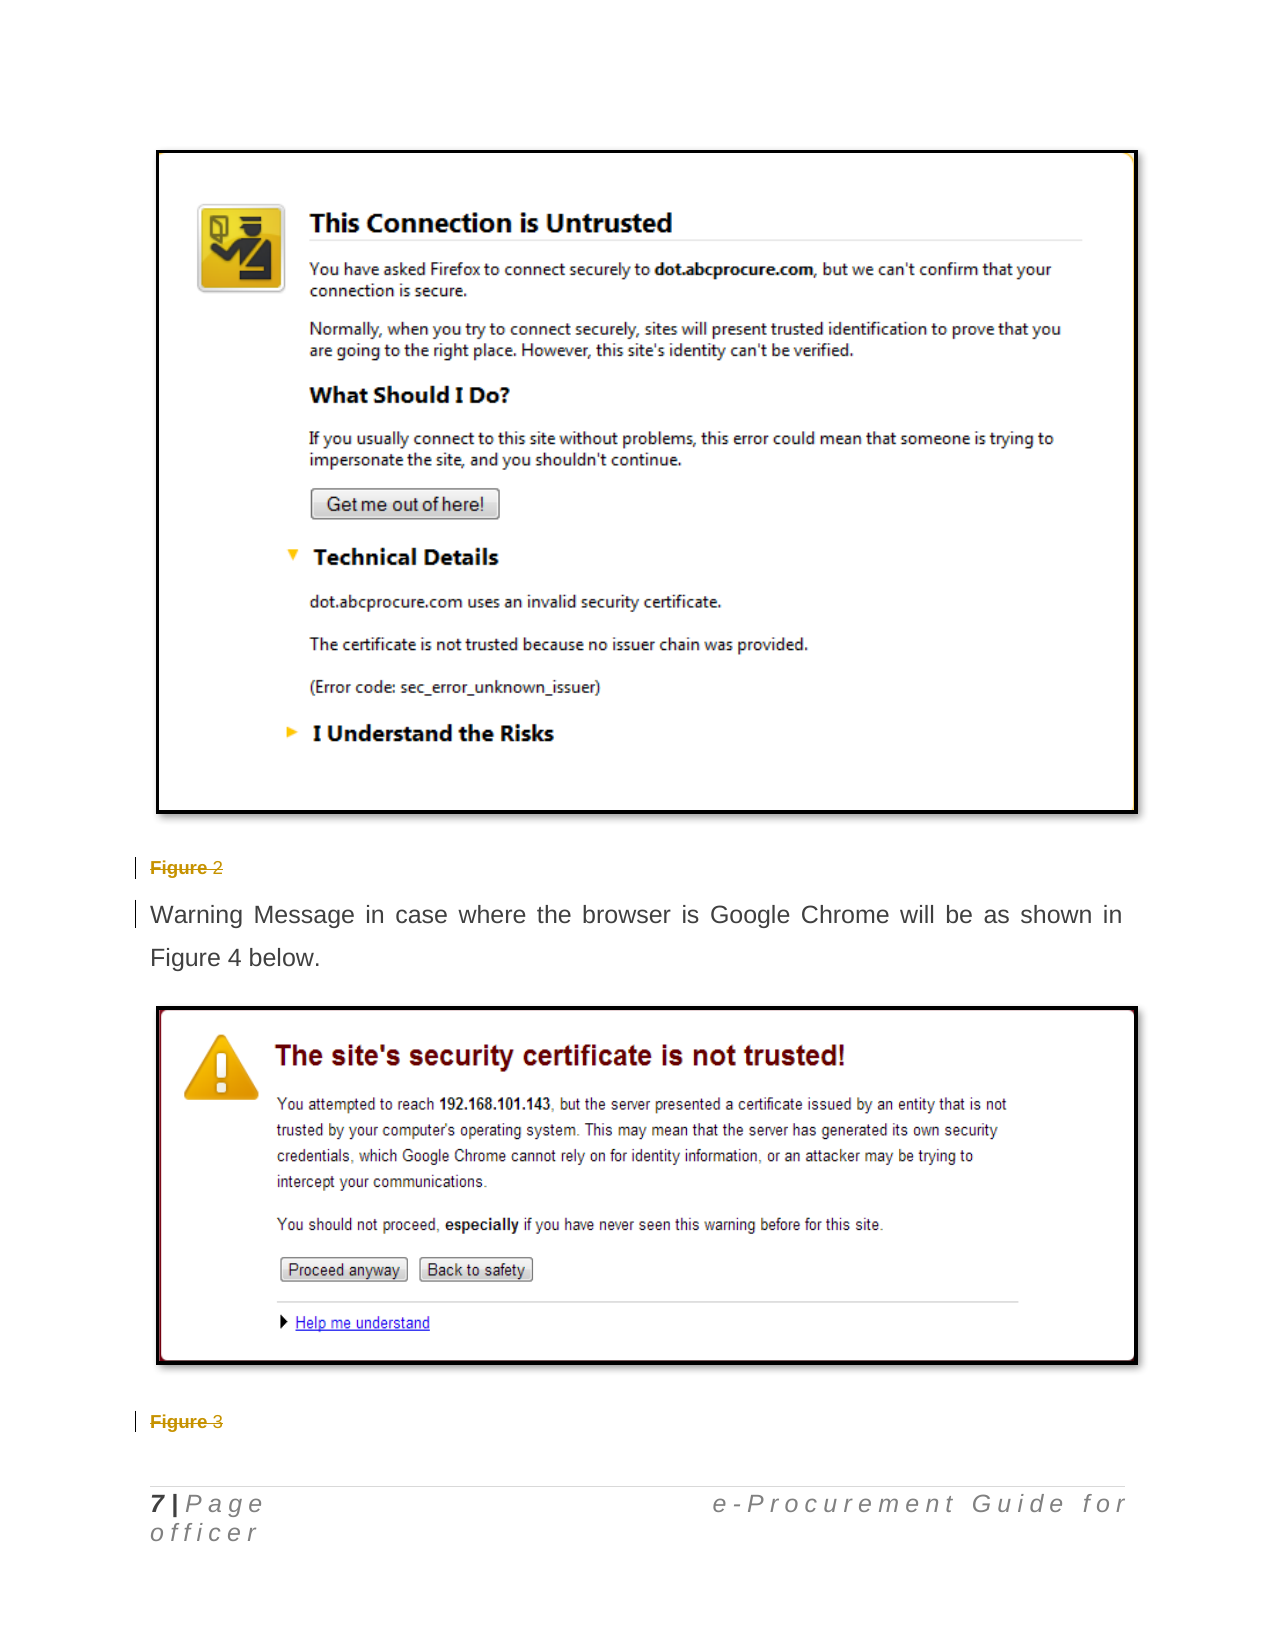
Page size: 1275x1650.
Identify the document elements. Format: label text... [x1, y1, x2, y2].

picture [159, 1010, 1134, 1361]
picture [159, 153, 1134, 810]
text Warning Message in case where the browser is Google Chrome will be as shown in Figure 4 below. [150, 899, 1125, 971]
